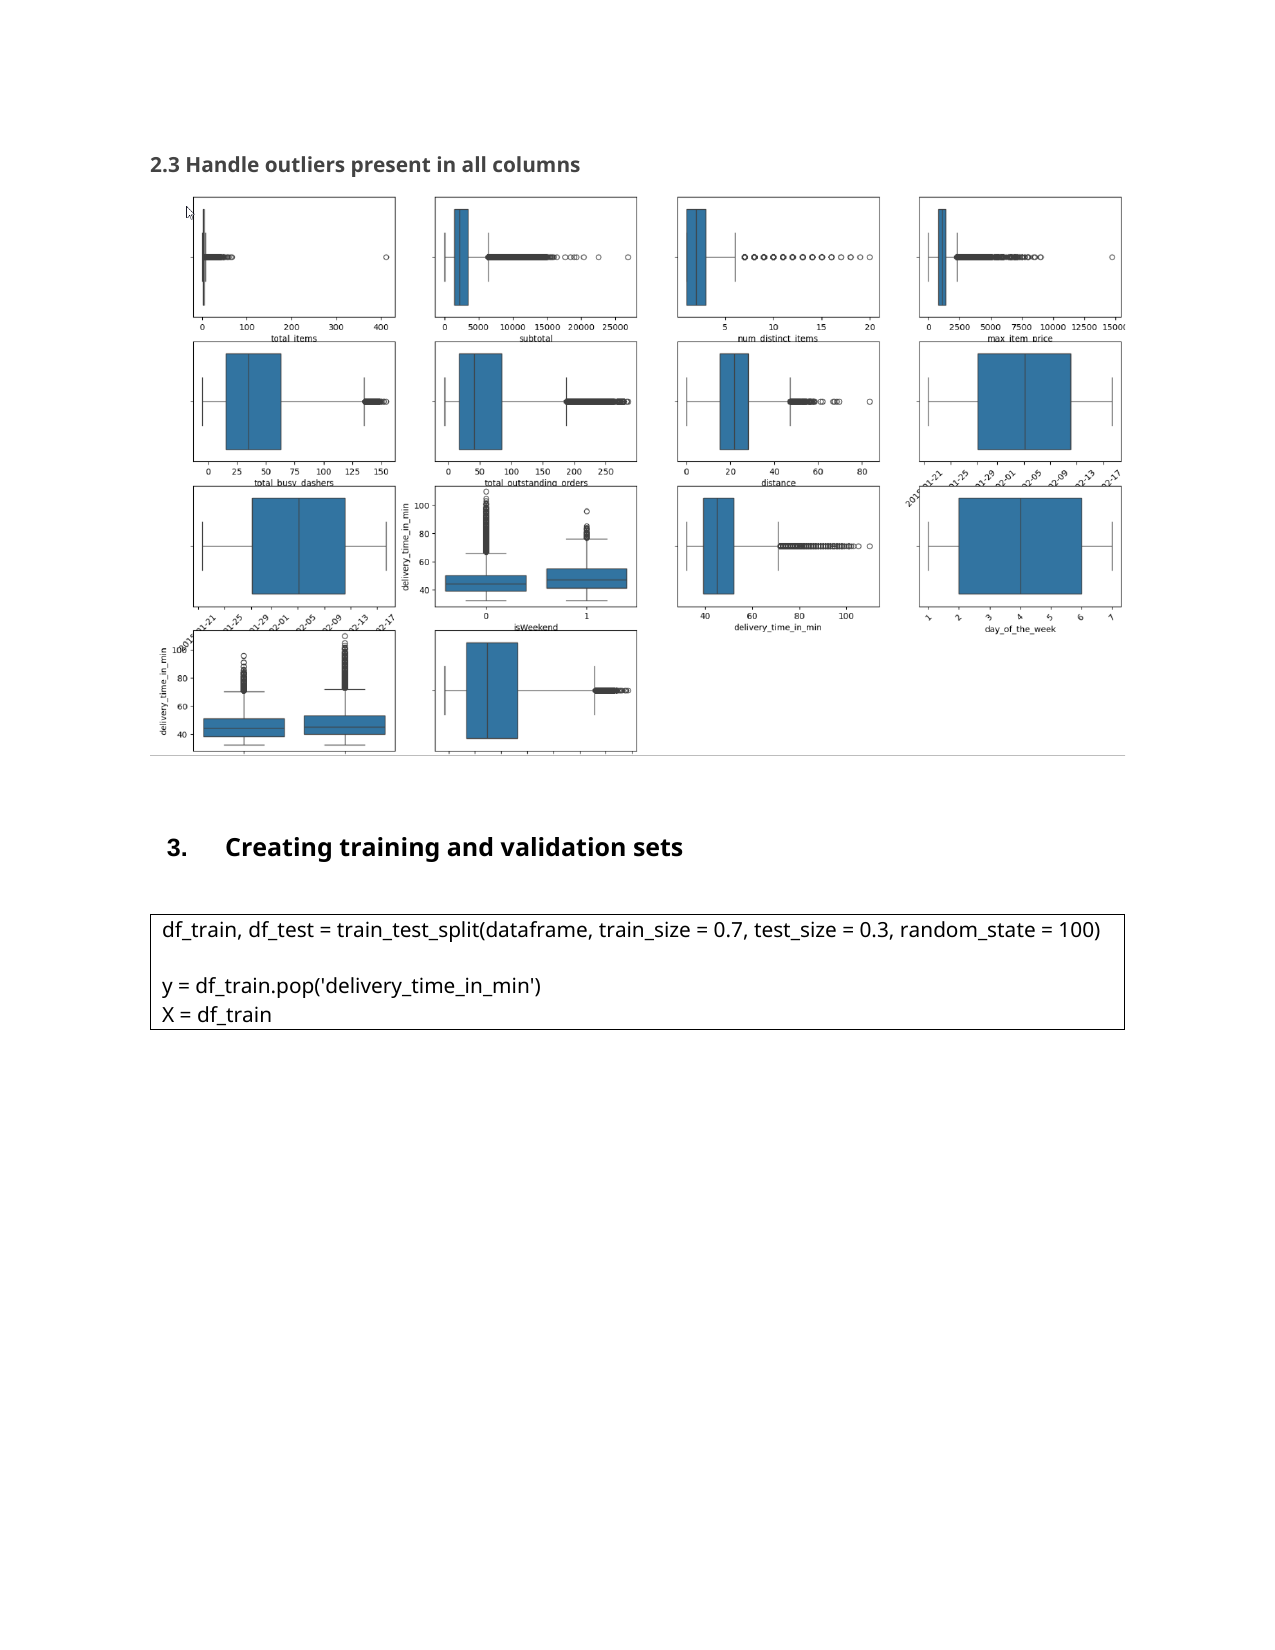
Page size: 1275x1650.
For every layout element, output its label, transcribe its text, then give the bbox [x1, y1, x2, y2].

table_header df_train, df_test = train_test_split(dataframe, train_size = 0.7, test_size = 0.3, random_state = 100) y = df_train.pop('delivery_time_in_min') X = df_train [151, 915, 1124, 1028]
subtitle 2.3 Handle outliers present in all columns [150, 150, 1125, 178]
picture [150, 191, 1125, 756]
subtitle Creating training and validation sets [187, 829, 1125, 863]
